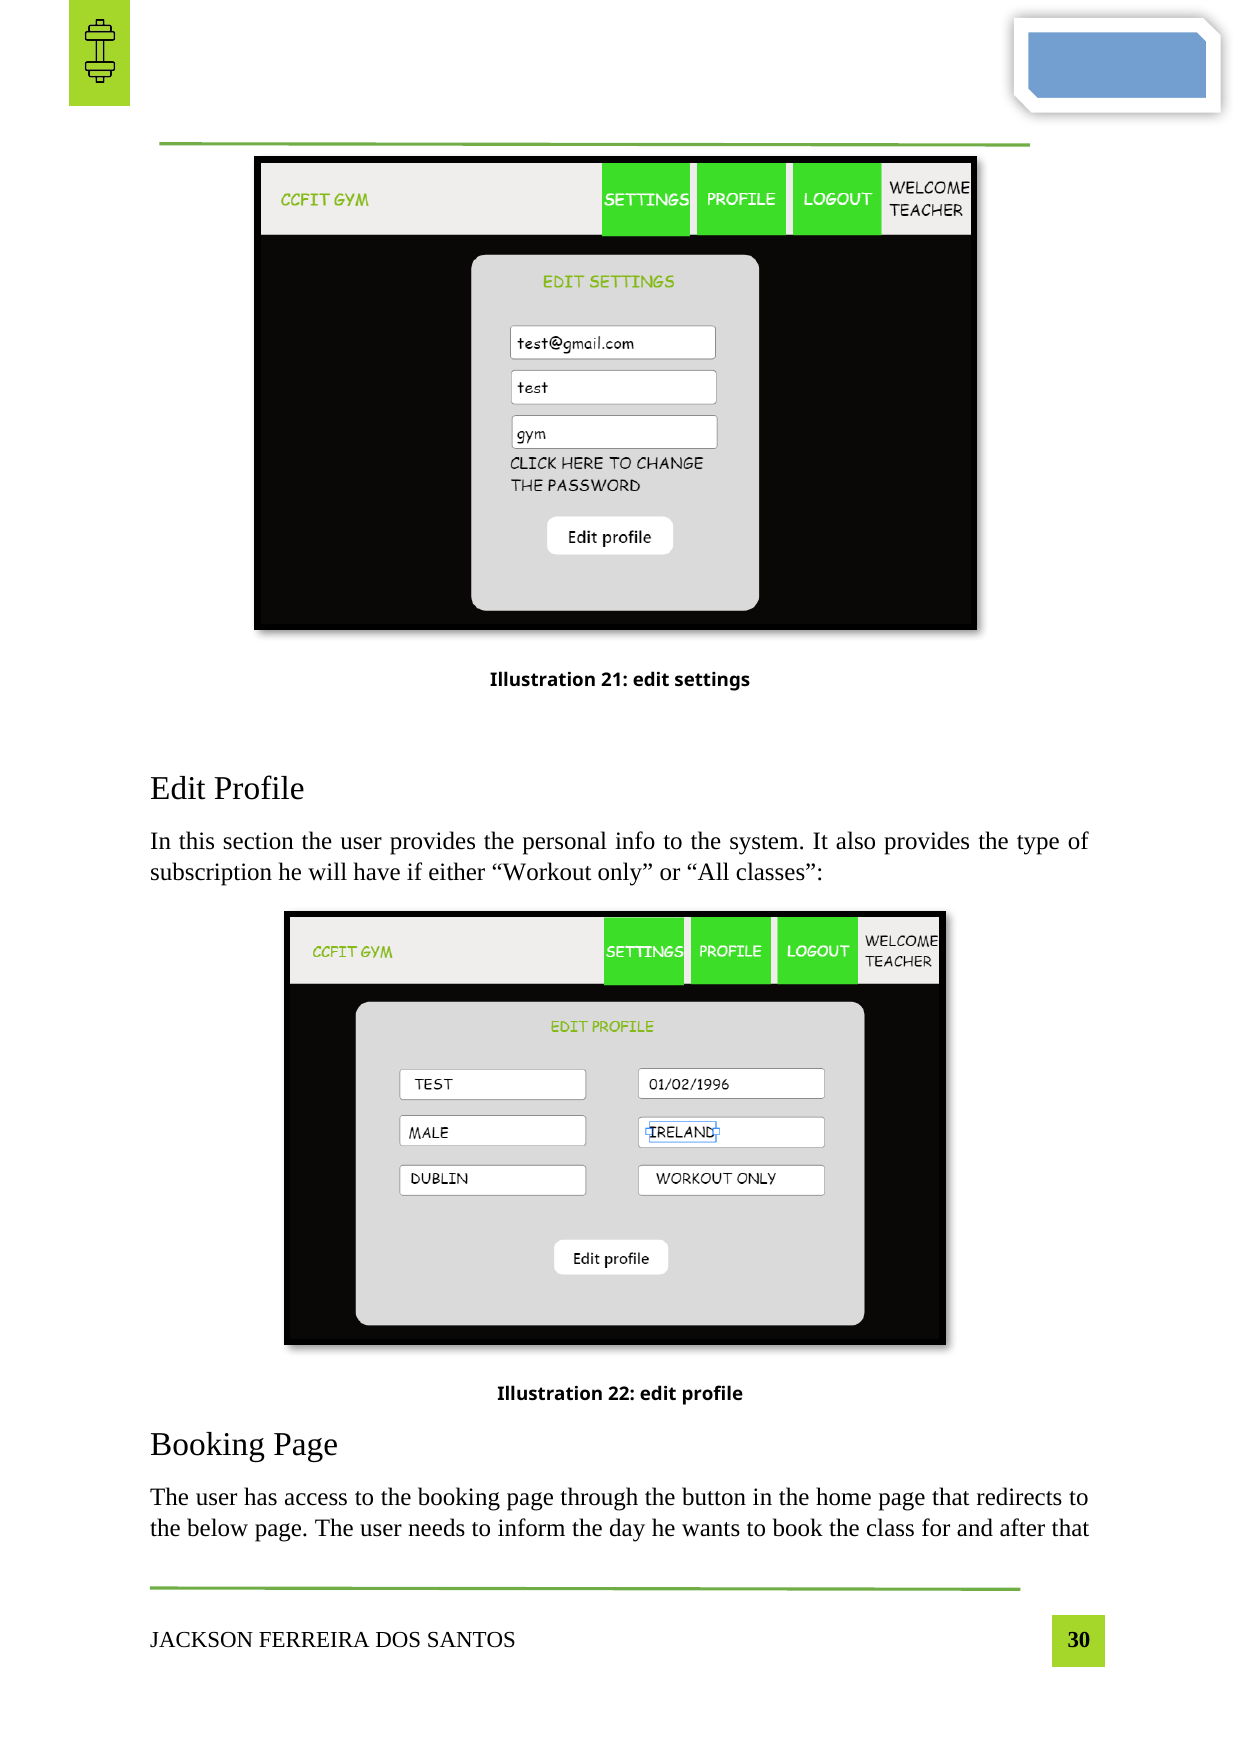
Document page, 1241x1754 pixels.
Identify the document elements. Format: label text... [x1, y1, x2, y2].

picture [261, 163, 971, 624]
text Illustration 21: edit settings [150, 666, 1090, 691]
picture [68, 19, 132, 83]
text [150, 1482, 1090, 1542]
text In this section the user provides the personal info to the system. It also provides the type of subscription he will have if either “Workout only” or “All classes”: [150, 826, 1090, 886]
text Illustration 22: edit profile [150, 1380, 1090, 1406]
picture [290, 917, 939, 1339]
text Edit Profile [150, 768, 1090, 806]
text Booking Page [150, 1424, 1090, 1462]
